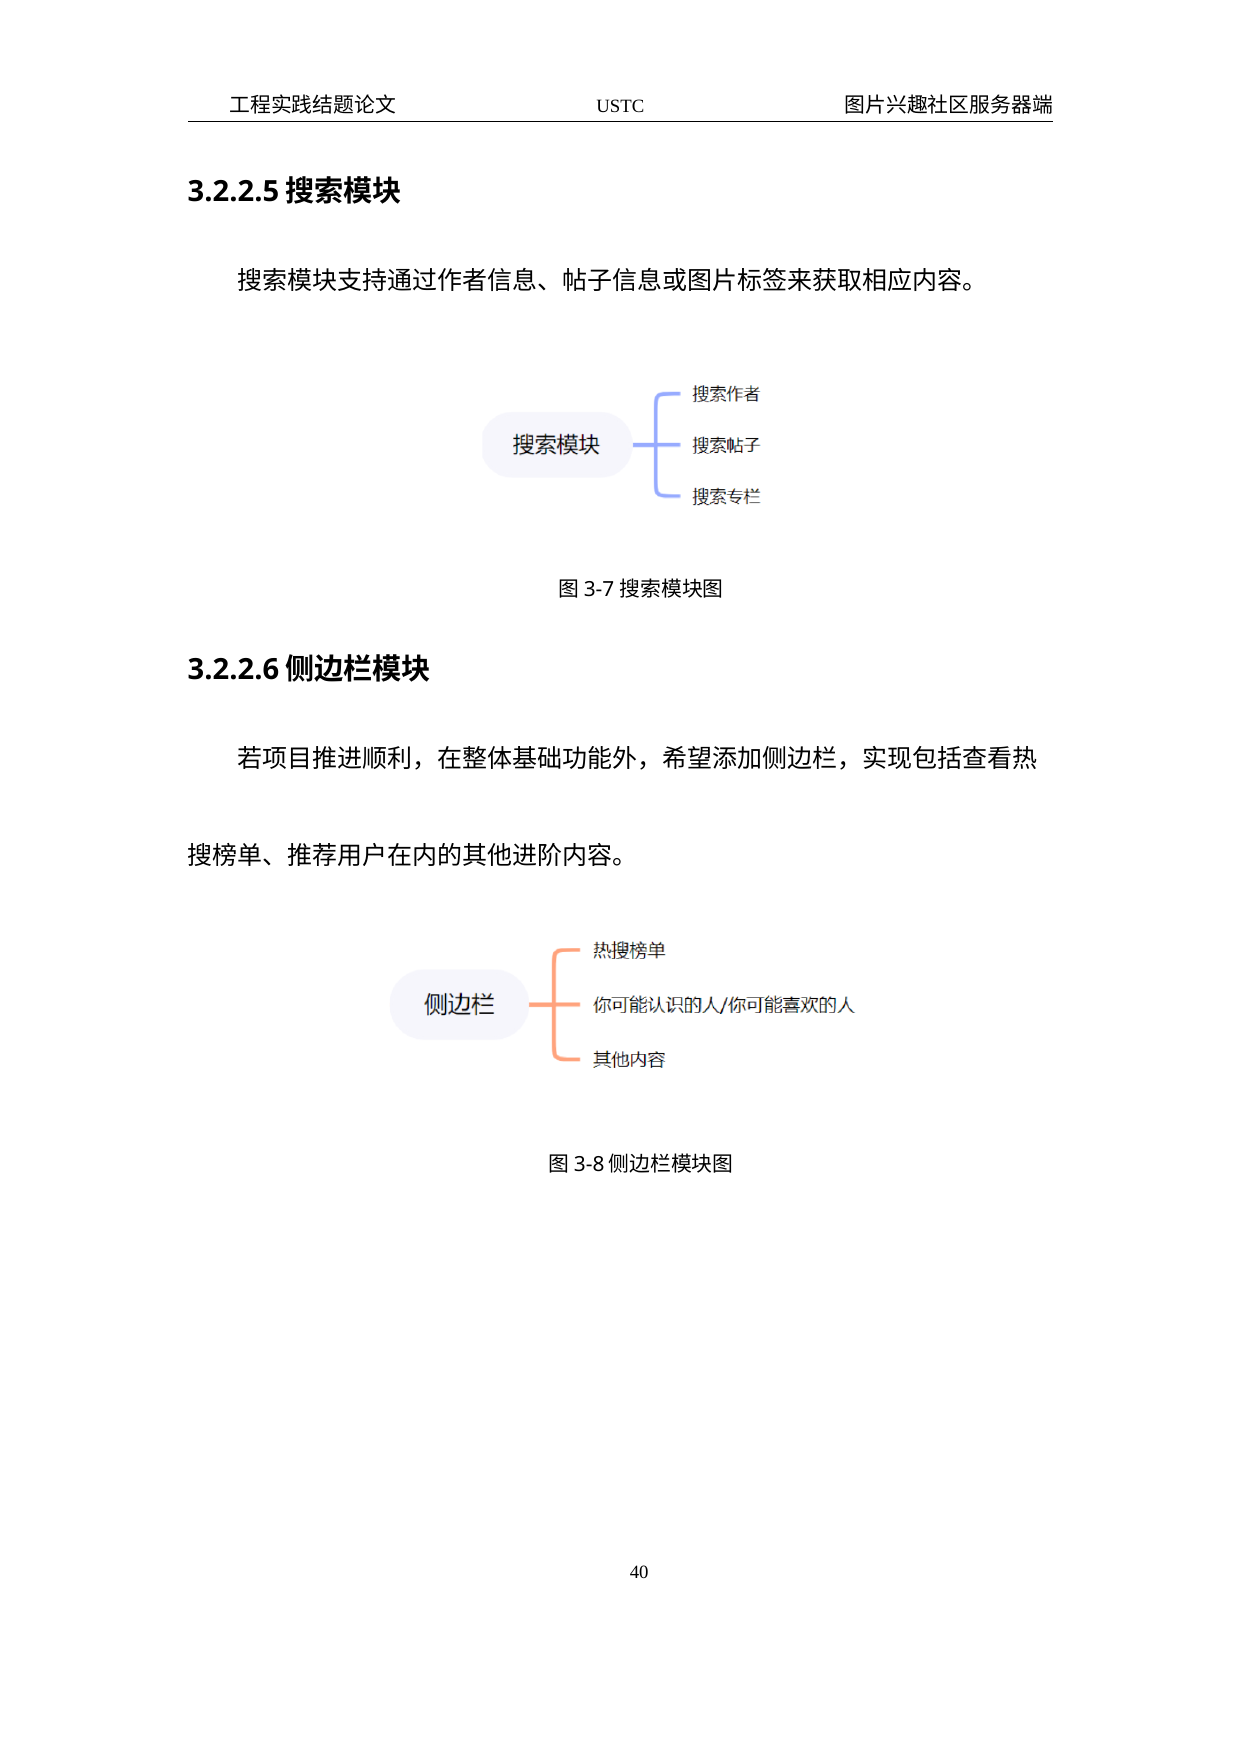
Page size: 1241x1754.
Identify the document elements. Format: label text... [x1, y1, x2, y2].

text 搜索模块支持通过作者信息、帖子信息或图片标签来获取相应内容。 [187, 246, 1053, 311]
picture [482, 345, 808, 535]
text 图3-7 搜索模块图 [187, 571, 1053, 603]
text 若项目推进顺利，在整体基础功能外，希望添加侧边栏，实现包括查看热搜榜单、推荐用户在内的其他进阶内容。 [187, 724, 1053, 886]
subtitle 3.2.2.5搜索模块 [187, 157, 1053, 222]
picture [389, 920, 901, 1090]
text 图3-8侧边栏模块图 [187, 1146, 1053, 1179]
subtitle 3.2.2.6侧边栏模块 [187, 635, 1053, 700]
